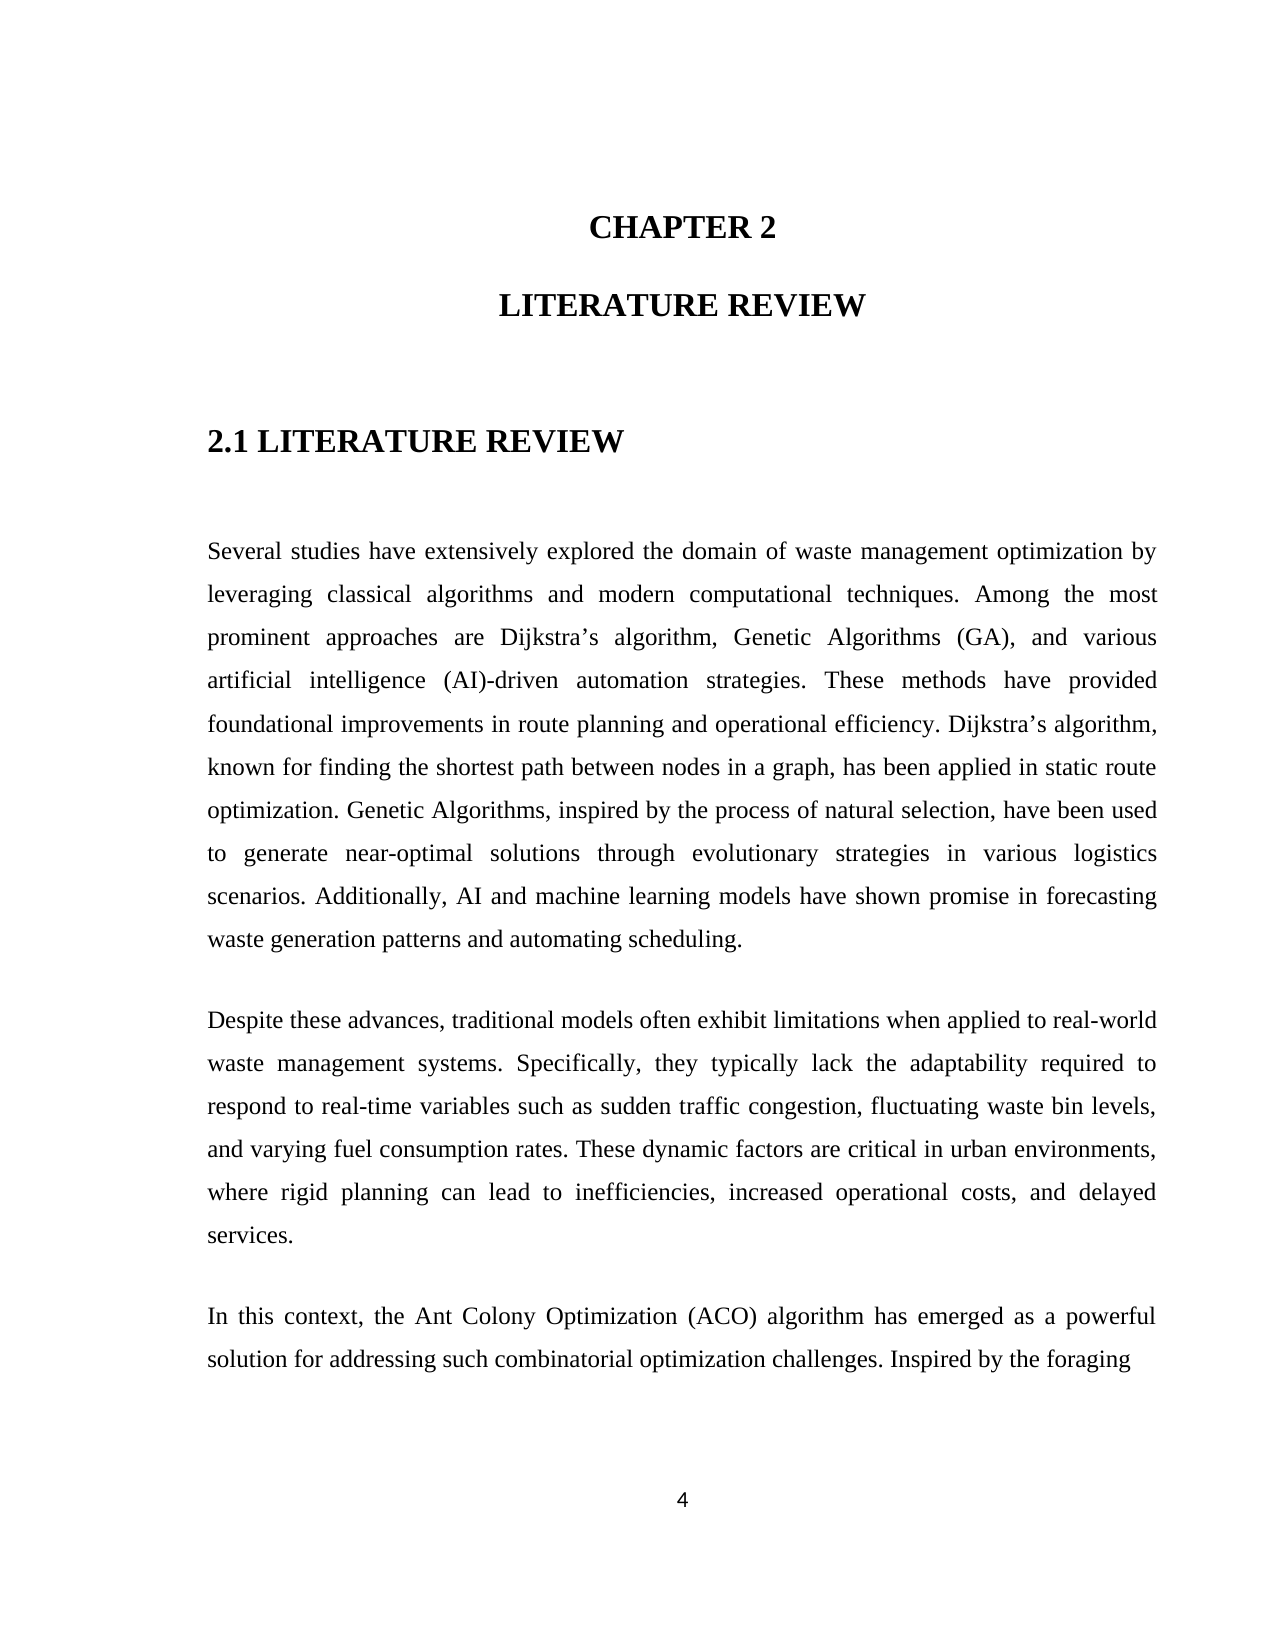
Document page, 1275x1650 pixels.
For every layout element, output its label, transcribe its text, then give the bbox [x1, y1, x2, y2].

text LITERATURE REVIEW [207, 285, 1158, 324]
text In this context, the Ant Colony Optimization (ACO) algorithm has emerged as a powerful solution for addressing such combinatorial optimization challenges. Inspired by the foraging [207, 1301, 1158, 1373]
text Several studies have extensively explored the domain of waste management optimization by leveraging classical algorithms and modern computational techniques. Among the most prominent approaches are Dijkstra’s algorithm, Genetic Algorithms (GA), and various artificial intelligence (AI)-driven automation strategies. These methods have provided foundational improvements in route planning and operational efficiency. Dijkstra’s algorithm, known for finding the shortest path between nodes in a graph, has been applied in static route optimization. Genetic Algorithms, inspired by the process of natural selection, have been used to generate near-optimal solutions through evolutionary strategies in various logistics scenarios. Additionally, AI and machine learning models have shown promise in forecasting waste generation patterns and automating scheduling. [207, 536, 1158, 953]
text CHAPTER 2 [207, 207, 1158, 245]
text Despite these advances, traditional models often exhibit limitations when applied to real-world waste management systems. Specifically, they typically lack the adaptability required to respond to real-time variables such as sudden traffic congestion, fluctuating waste bin levels, and varying fuel consumption rates. These dynamic factors are critical in urban environments, where rigid planning can lead to inefficiencies, increased operational costs, and delayed services. [207, 1005, 1158, 1249]
text 2.1 LITERATURE REVIEW [207, 421, 1158, 459]
